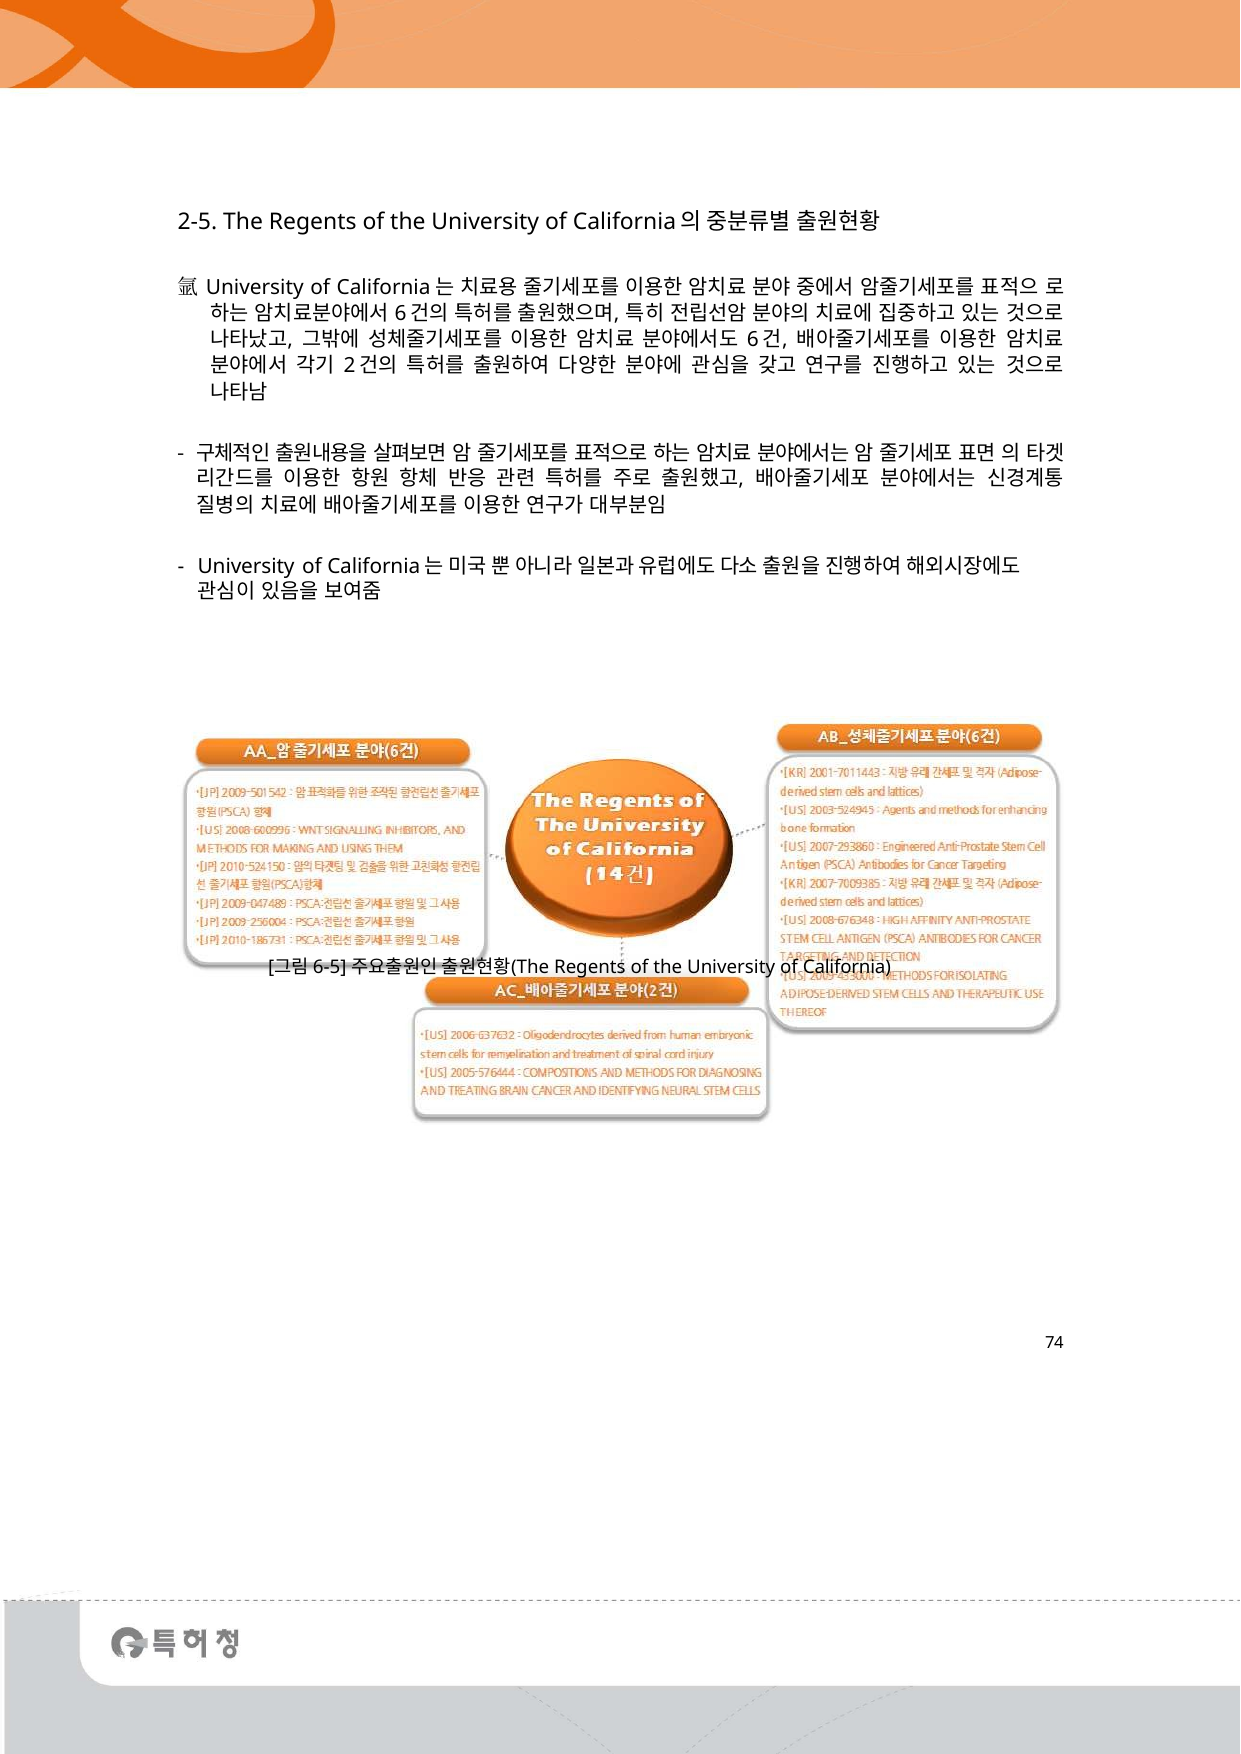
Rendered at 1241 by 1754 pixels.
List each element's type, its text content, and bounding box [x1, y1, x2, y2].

picture [0, 0, 1240, 1754]
text [그림 6-5] 주요출원인 출원현황(The Regents of the University of California) [268, 952, 1166, 979]
list 구체적인 출원내용을 살펴보면 암 줄기세포를 표적으로 하는 암치료 분야에서는 암 줄기세포 표면 의 타겟 리간드를 이용한 항원 항체 반응 관련 특허를 주로 출원했고, 배아줄기세포 분야에서는 신경계통 질병의 치료에 배아줄기세포를 이용한 연구가 대부분임 [177, 439, 1064, 518]
text 氩 University of California는 치료용 줄기세포를 이용한 암치료 분야 중에서 암줄기세포를 표적으 로 하는 암치료분야에서 6건의 특허를 출원했으며, 특히 전립선암 분야의 치료에 집중하고 있는 것으로 나타났고, 그밖에 성체줄기세포를 이용한 암치료 분야에서도 6건, 배아줄기세포를 이용한 암치료 분야에서 각기 2건의 특허를 출원하여 다양한 분야에 관심을 갖고 연구를 진행하고 있는 것으로 나타남 [177, 273, 1064, 405]
text 74 [177, 1330, 1064, 1353]
text 2-5. The Regents of the University of California의 중분류별 출원현황 [177, 198, 1166, 237]
list University of California는 미국 뿐 아니라 일본과 유럽에도 다소 출원을 진행하여 해외시장에도 관심이 있음을 보여줌 [177, 552, 1065, 605]
